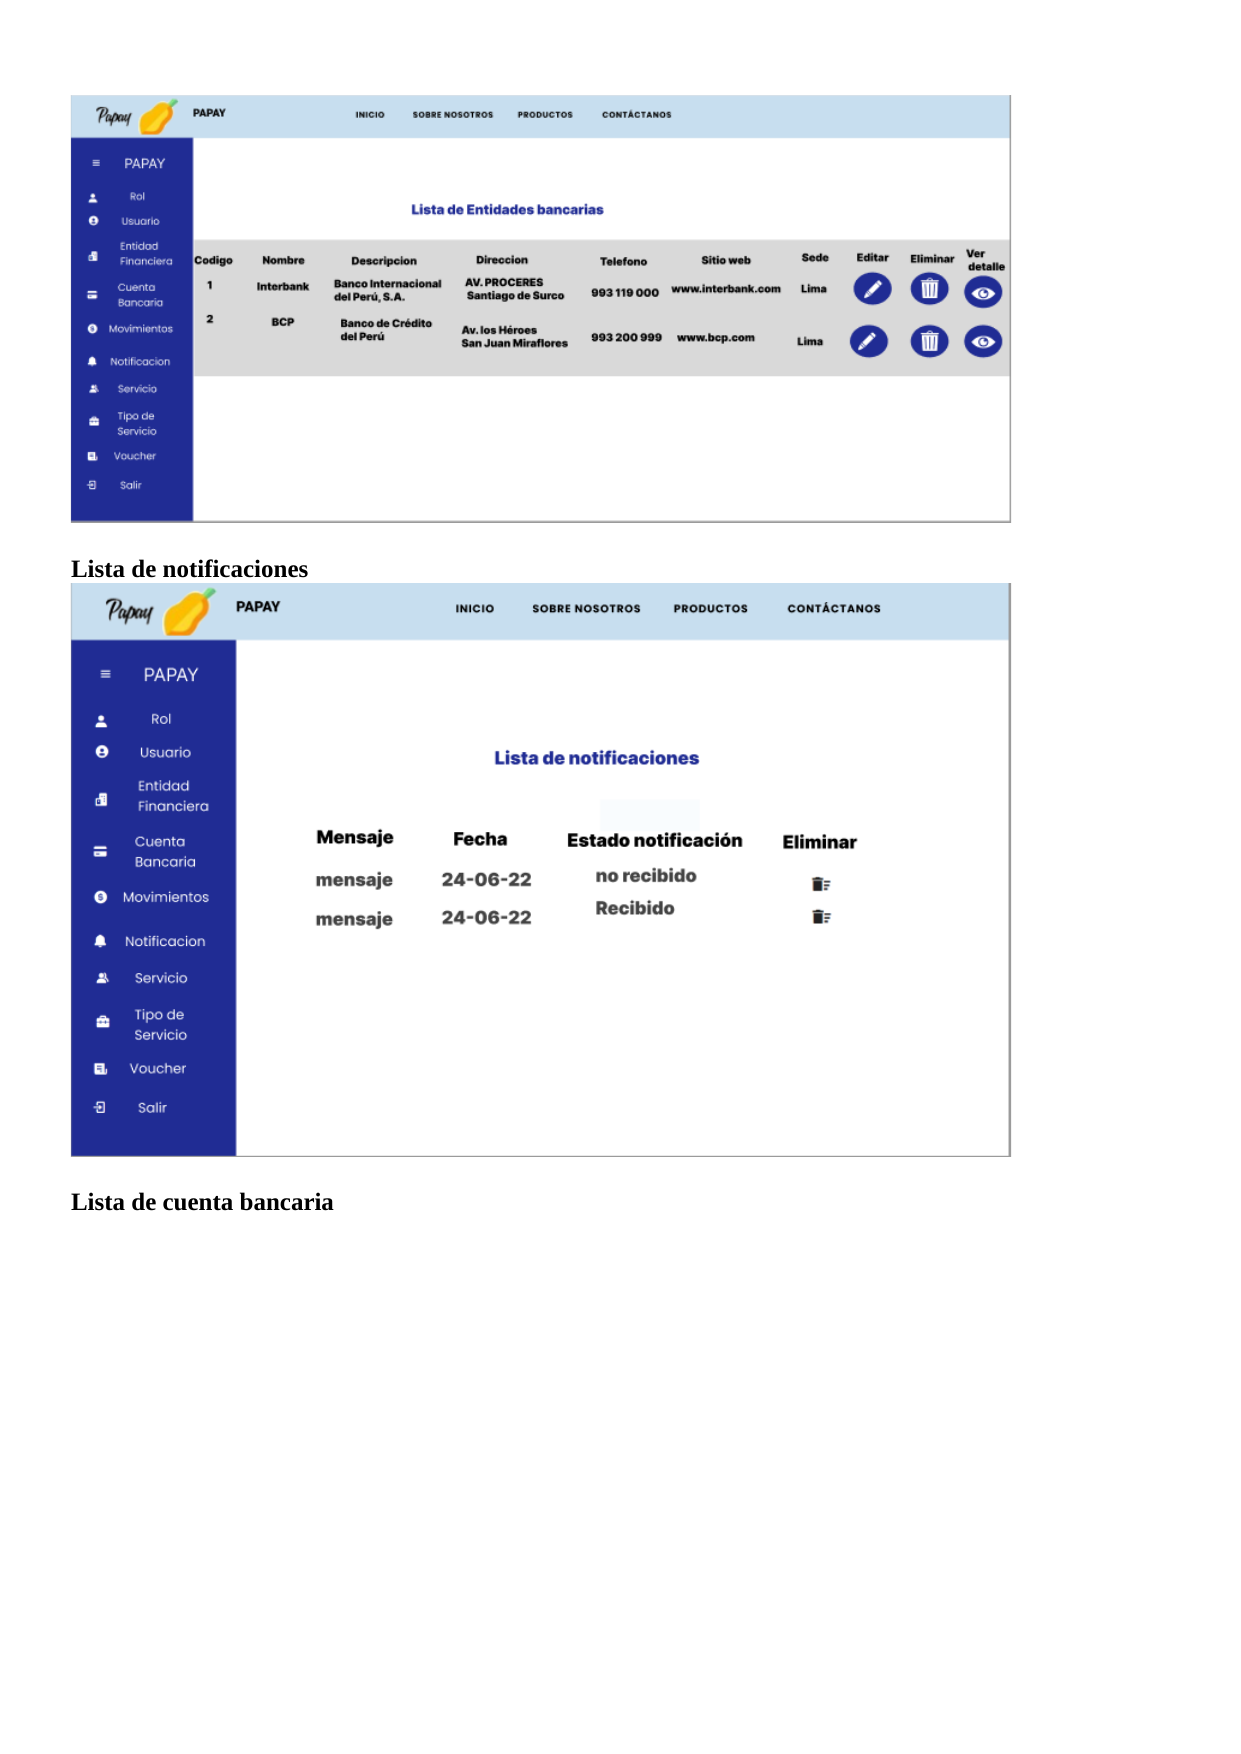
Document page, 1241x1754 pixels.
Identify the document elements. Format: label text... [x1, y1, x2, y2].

picture [70, 95, 1012, 523]
picture [70, 583, 1012, 1157]
text Lista de notificaciones [71, 554, 1059, 582]
text Lista de cuenta bancaria [71, 1187, 1059, 1216]
